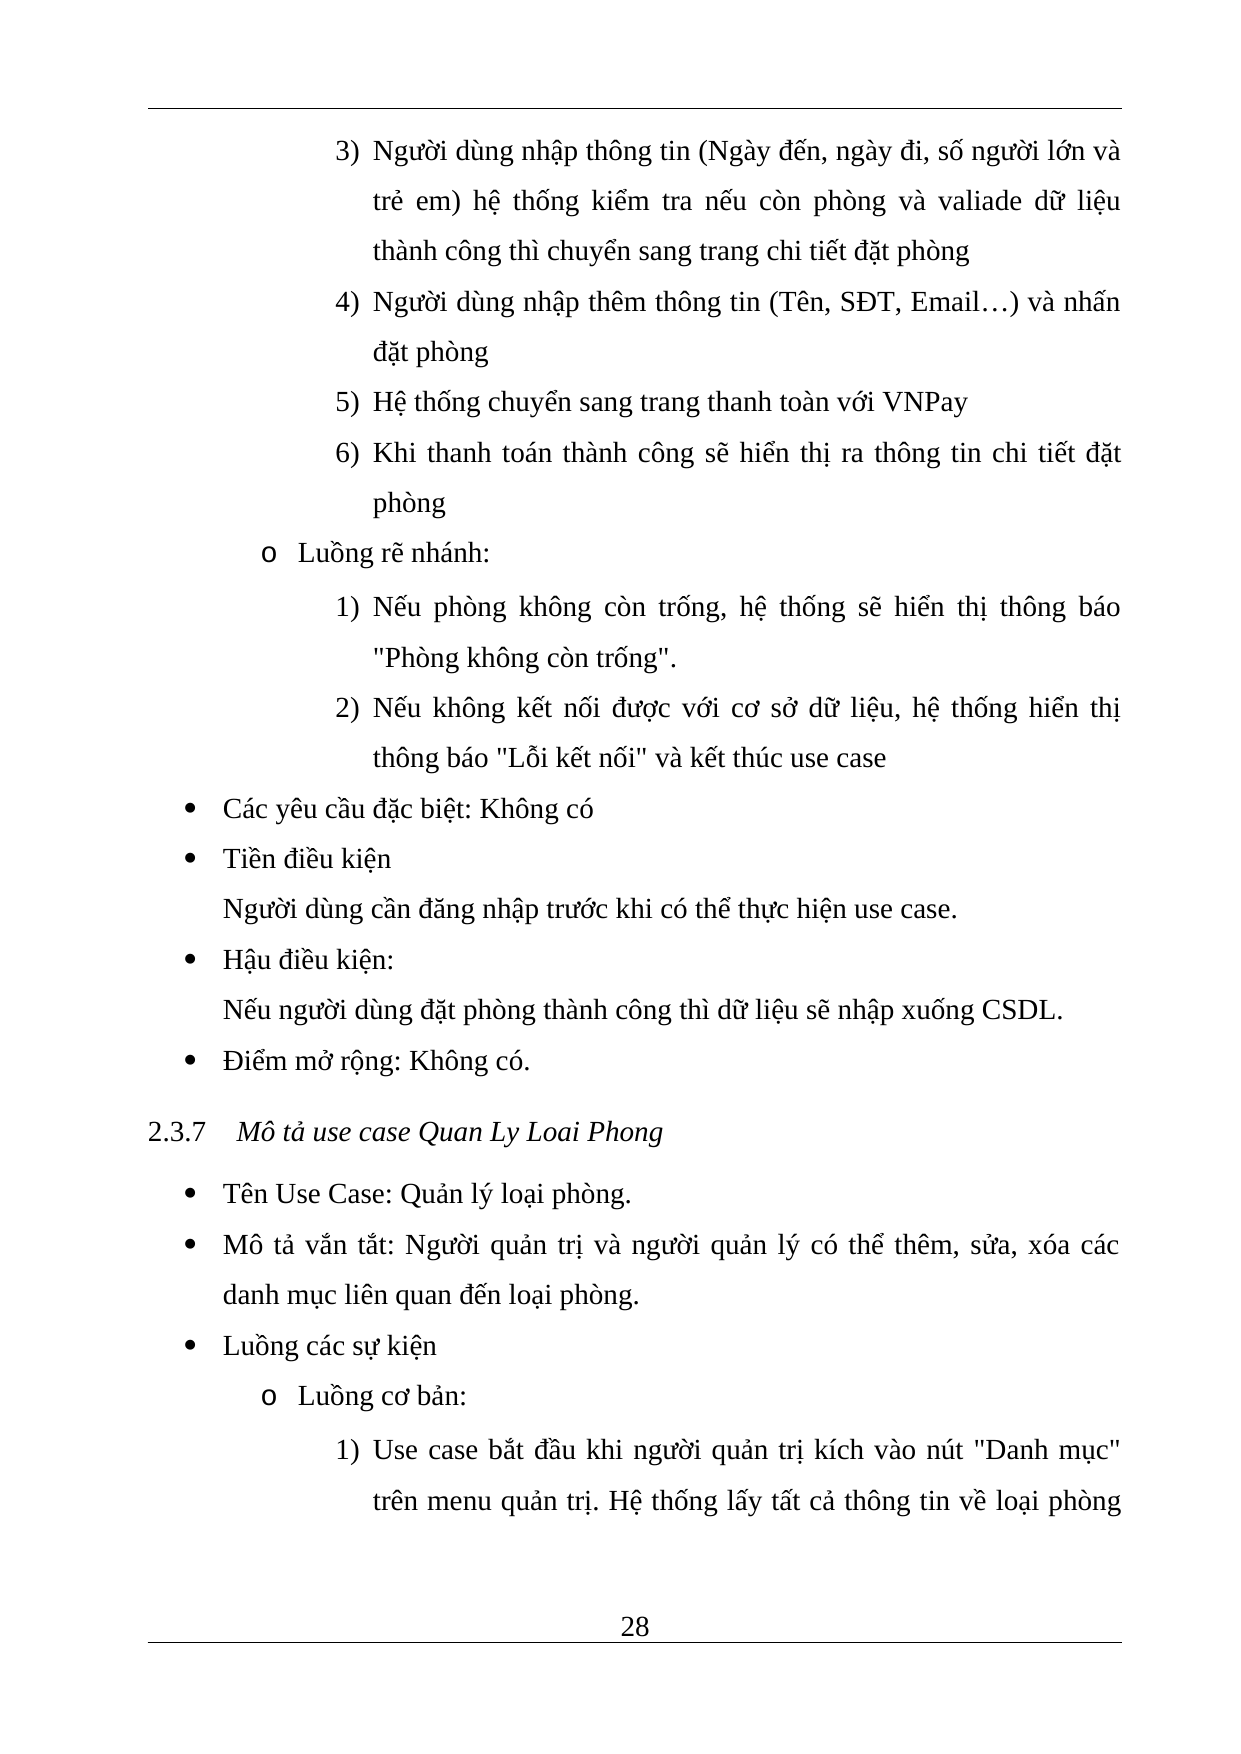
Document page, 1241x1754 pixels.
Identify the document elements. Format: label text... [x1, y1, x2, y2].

list Luồng các sự kiện [185, 1328, 1122, 1361]
list Nếu người dùng đặt phòng thành công thì dữ liệu sẽ nhập xuống CSDL. [223, 992, 1122, 1026]
list Tên Use Case: Quản lý loại phòng. [185, 1177, 1122, 1210]
list Nếu không kết nối được với cơ sở dữ liệu, hệ thống hiển thị thông báo "Lỗi kết nối" và kết thúc use case [335, 690, 1122, 774]
list Người dùng nhập thêm thông tin (Tên, SĐT, Email…) và nhấn đặt phòng [335, 284, 1122, 368]
list Mô tả vắn tắt: Người quản trị và người quản lý có thể thêm, sửa, xóa các danh mục liên quan đến loại phòng. [185, 1227, 1122, 1311]
list Người dùng cần đăng nhập trước khi có thể thực hiện use case. [223, 892, 1122, 925]
list Hậu điều kiện: [185, 942, 1122, 976]
list Khi thanh toán thành công sẽ hiển thị ra thông tin chi tiết đặt phòng [335, 435, 1122, 519]
list Luồng cơ bản: [260, 1378, 1122, 1414]
list Hệ thống chuyển sang trang thanh toàn với VNPay [335, 384, 1122, 418]
list Điểm mở rộng: Không có. [185, 1043, 1122, 1076]
list Tiền điều kiện [185, 841, 1122, 875]
list Các yêu cầu đặc biệt: Không có [185, 791, 1122, 824]
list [335, 1432, 1122, 1516]
subtitle Mô tả use case Quan Ly Loai Phong [148, 1114, 1122, 1147]
list Người dùng nhập thông tin (Ngày đến, ngày đi, số người lớn và trẻ em) hệ thống kiểm tra nếu còn phòng và valiade dữ liệu thành công thì chuyển sang trang chi tiết đặt phòng [335, 133, 1122, 267]
list Nếu phòng không còn trống, hệ thống sẽ hiển thị thông báo "Phòng không còn trống". [335, 589, 1122, 673]
list Luồng rẽ nhánh: [260, 535, 1122, 571]
